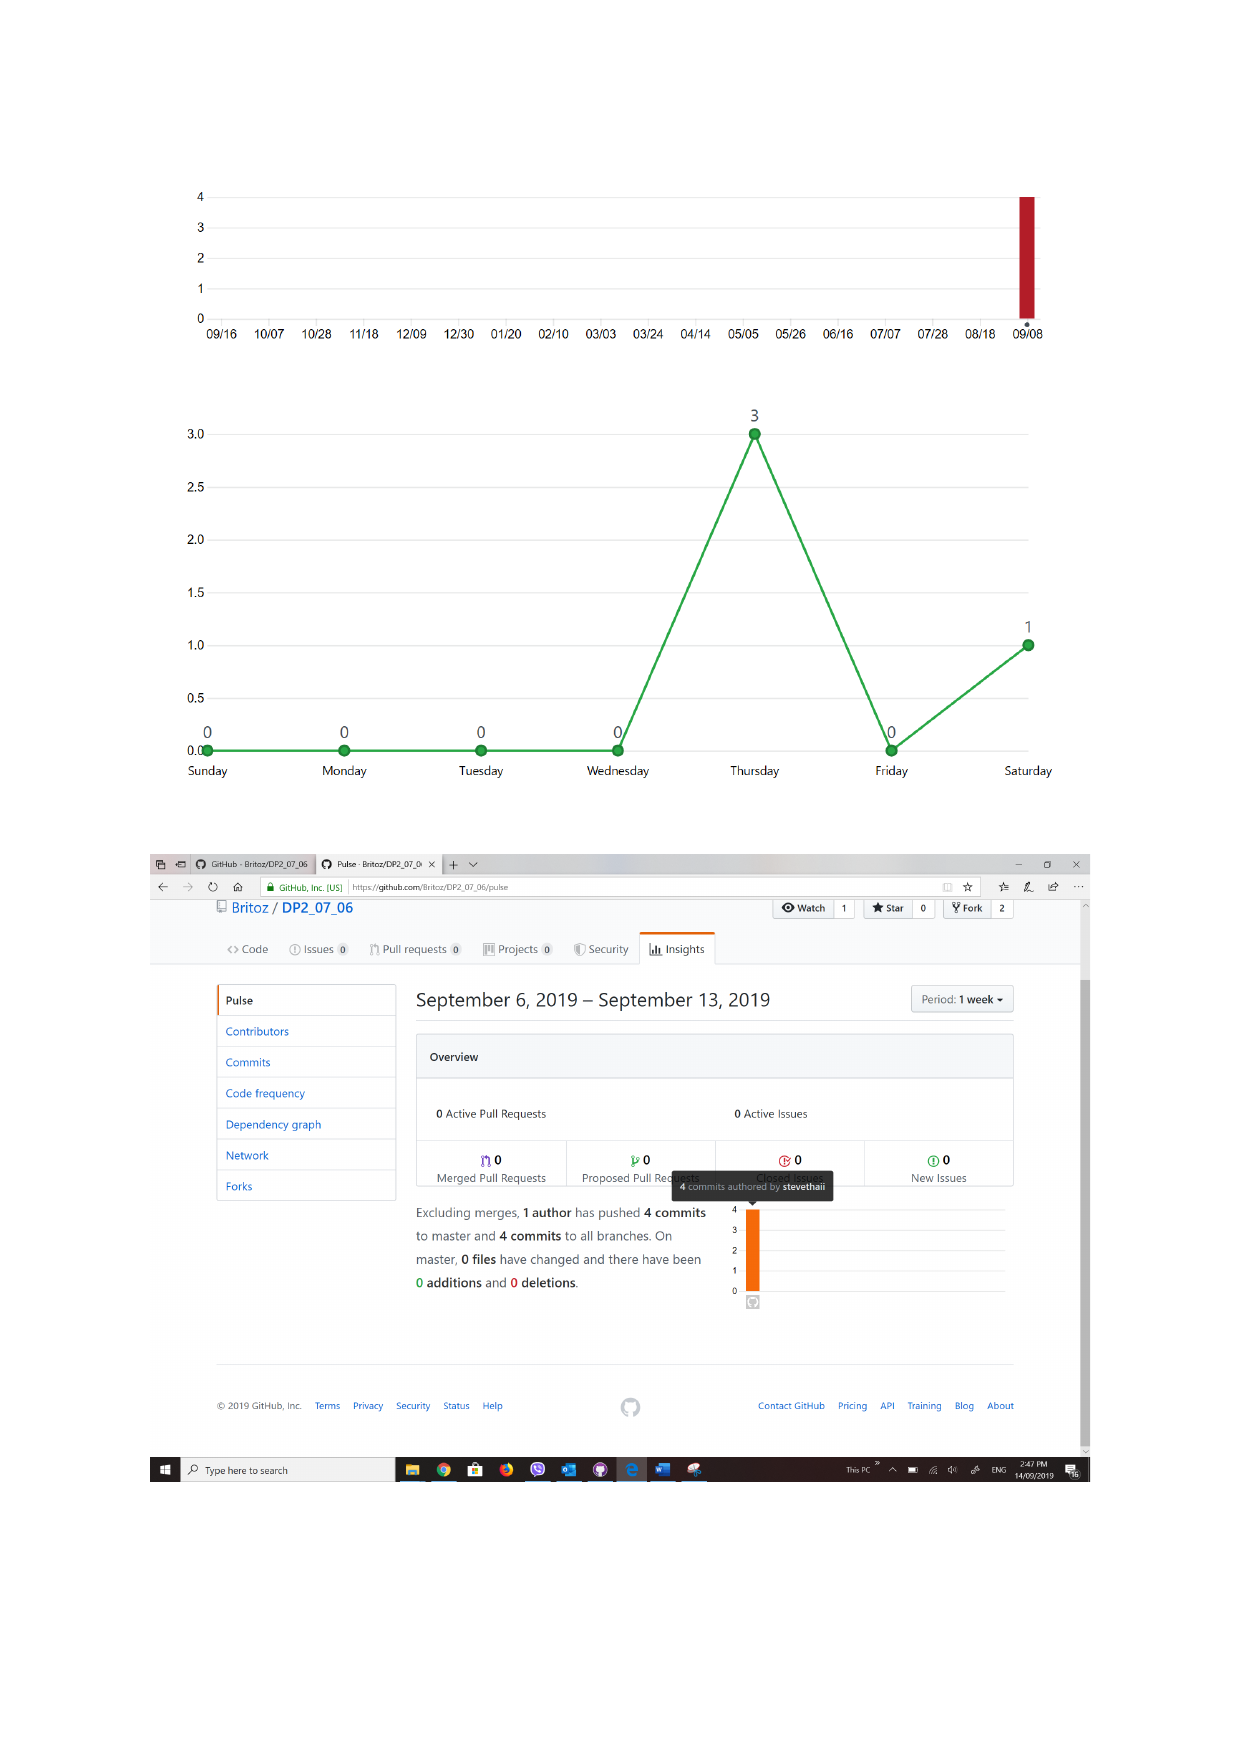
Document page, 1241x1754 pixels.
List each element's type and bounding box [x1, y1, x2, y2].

picture [150, 854, 1091, 1482]
picture [150, 150, 1091, 789]
